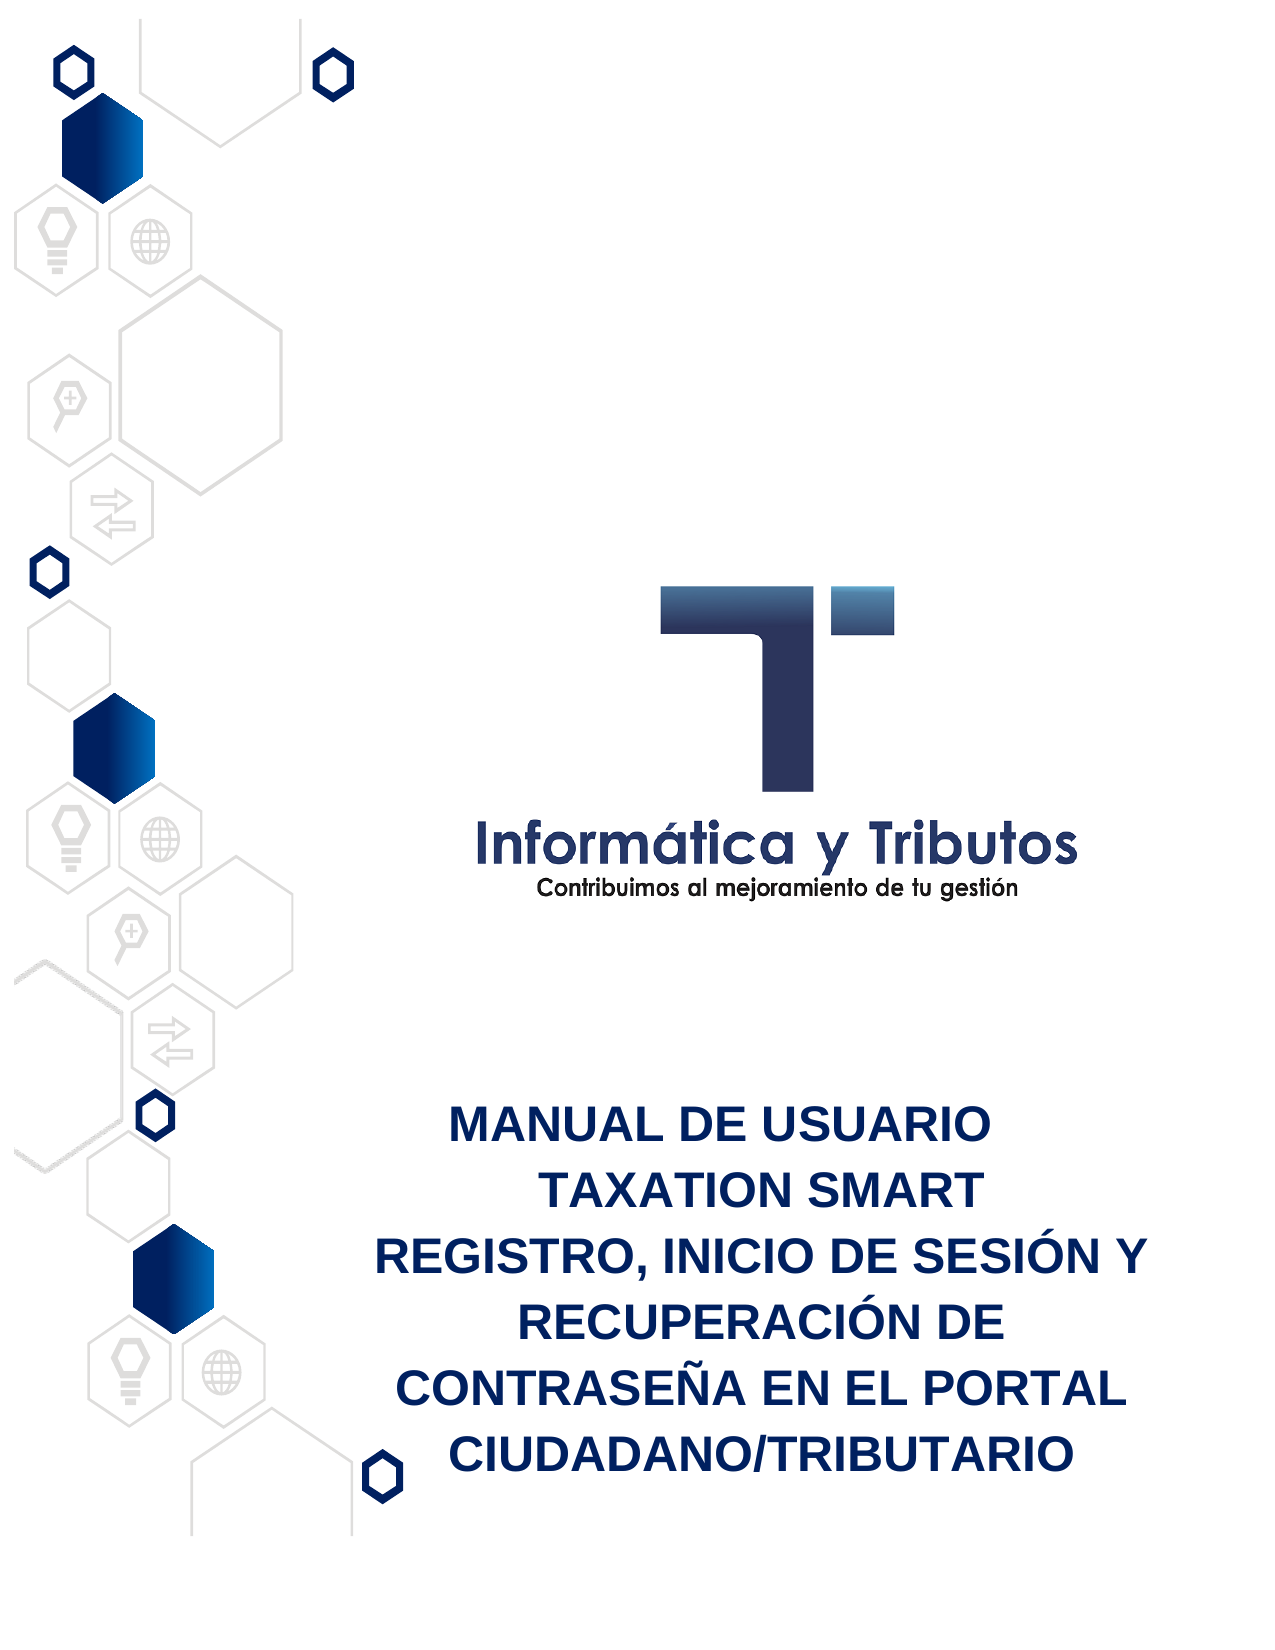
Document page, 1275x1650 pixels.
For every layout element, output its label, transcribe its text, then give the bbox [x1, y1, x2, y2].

text TAXATION SMART [370, 1161, 1153, 1218]
picture [14, 959, 124, 1174]
picture [475, 584, 1078, 904]
text MANUAL DE USUARIO [163, 1095, 1153, 1152]
text REGISTRO, INICIO DE SESIÓN Y RECUPERACIÓN DE CONTRASEÑA EN EL PORTAL CIUDADANO/TRIBUTARIO [370, 1227, 1153, 1482]
